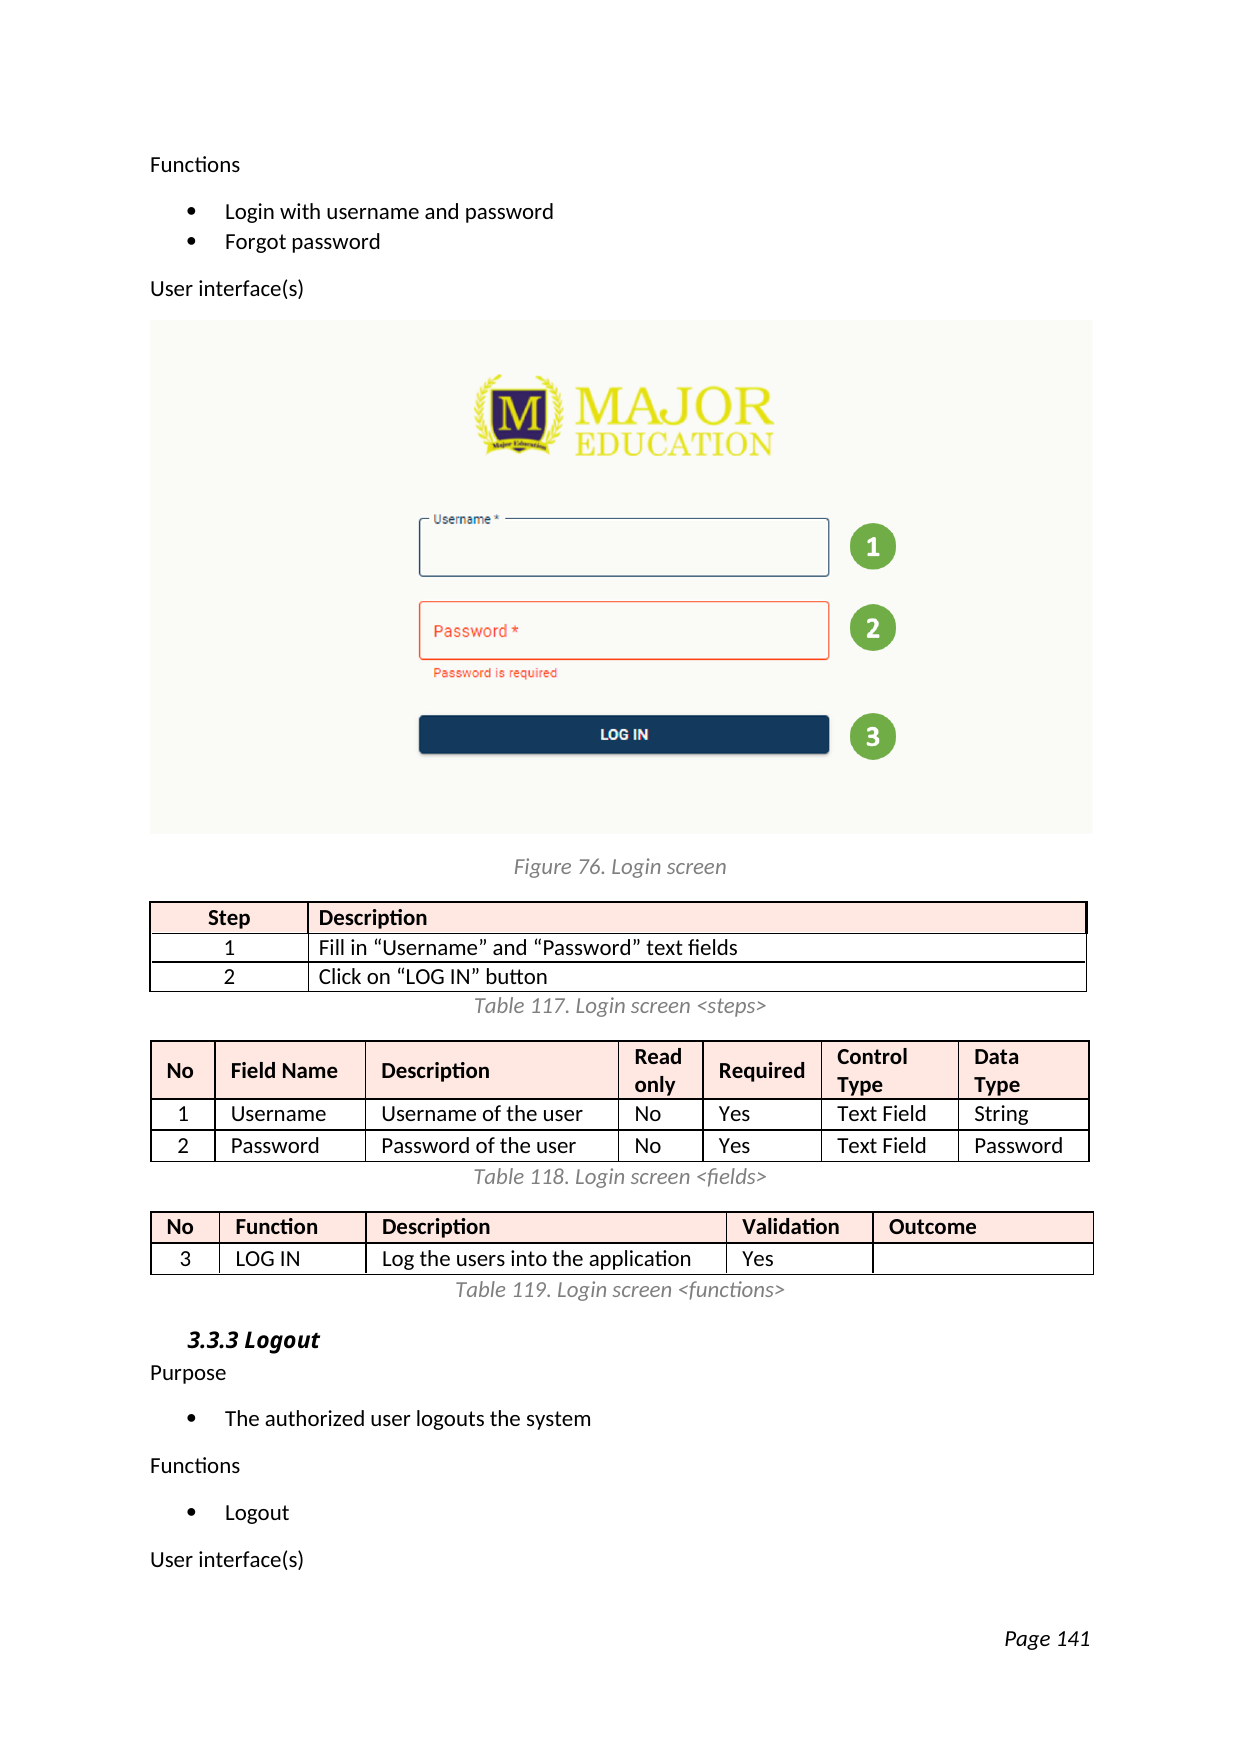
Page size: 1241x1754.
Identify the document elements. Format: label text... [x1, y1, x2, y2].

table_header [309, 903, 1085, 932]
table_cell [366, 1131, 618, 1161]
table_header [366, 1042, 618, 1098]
text Table 118. Login screen <fields> [150, 1162, 1093, 1190]
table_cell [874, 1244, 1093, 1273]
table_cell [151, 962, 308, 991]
list The authorized user logouts the system [187, 1404, 1093, 1432]
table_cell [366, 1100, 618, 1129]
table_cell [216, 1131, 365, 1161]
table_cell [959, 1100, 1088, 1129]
text User interface(s) [150, 274, 1093, 302]
text Purpose [150, 1358, 1093, 1386]
list Forgot password [187, 227, 1093, 255]
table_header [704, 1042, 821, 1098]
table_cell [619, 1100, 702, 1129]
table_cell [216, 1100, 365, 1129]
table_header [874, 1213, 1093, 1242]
text Table 117. Login screen <steps> [150, 992, 1093, 1019]
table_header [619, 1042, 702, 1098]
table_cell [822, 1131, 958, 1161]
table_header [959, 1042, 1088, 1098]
text Functions [150, 1451, 1093, 1479]
text Functions [150, 150, 1093, 178]
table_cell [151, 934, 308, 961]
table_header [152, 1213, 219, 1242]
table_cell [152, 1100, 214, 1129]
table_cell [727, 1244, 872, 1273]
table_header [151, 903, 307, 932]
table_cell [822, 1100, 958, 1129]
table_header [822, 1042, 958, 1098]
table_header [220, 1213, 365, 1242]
text Table 119. Login screen <functions> [150, 1275, 1093, 1303]
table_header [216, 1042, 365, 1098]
picture [150, 320, 1093, 834]
list Logout [187, 1498, 1093, 1526]
list Login with username and password [187, 197, 1093, 225]
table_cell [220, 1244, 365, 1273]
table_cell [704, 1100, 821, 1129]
text Figure 76. Login screen [150, 852, 1093, 880]
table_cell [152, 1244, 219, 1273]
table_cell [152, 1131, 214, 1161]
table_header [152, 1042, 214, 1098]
subtitle 3.3.3 Logout [187, 1324, 1093, 1355]
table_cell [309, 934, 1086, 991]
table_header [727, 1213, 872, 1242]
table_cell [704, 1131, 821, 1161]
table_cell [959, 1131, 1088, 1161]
text User interface(s) [150, 1545, 1093, 1573]
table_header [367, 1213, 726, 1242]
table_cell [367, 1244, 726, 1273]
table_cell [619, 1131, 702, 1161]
